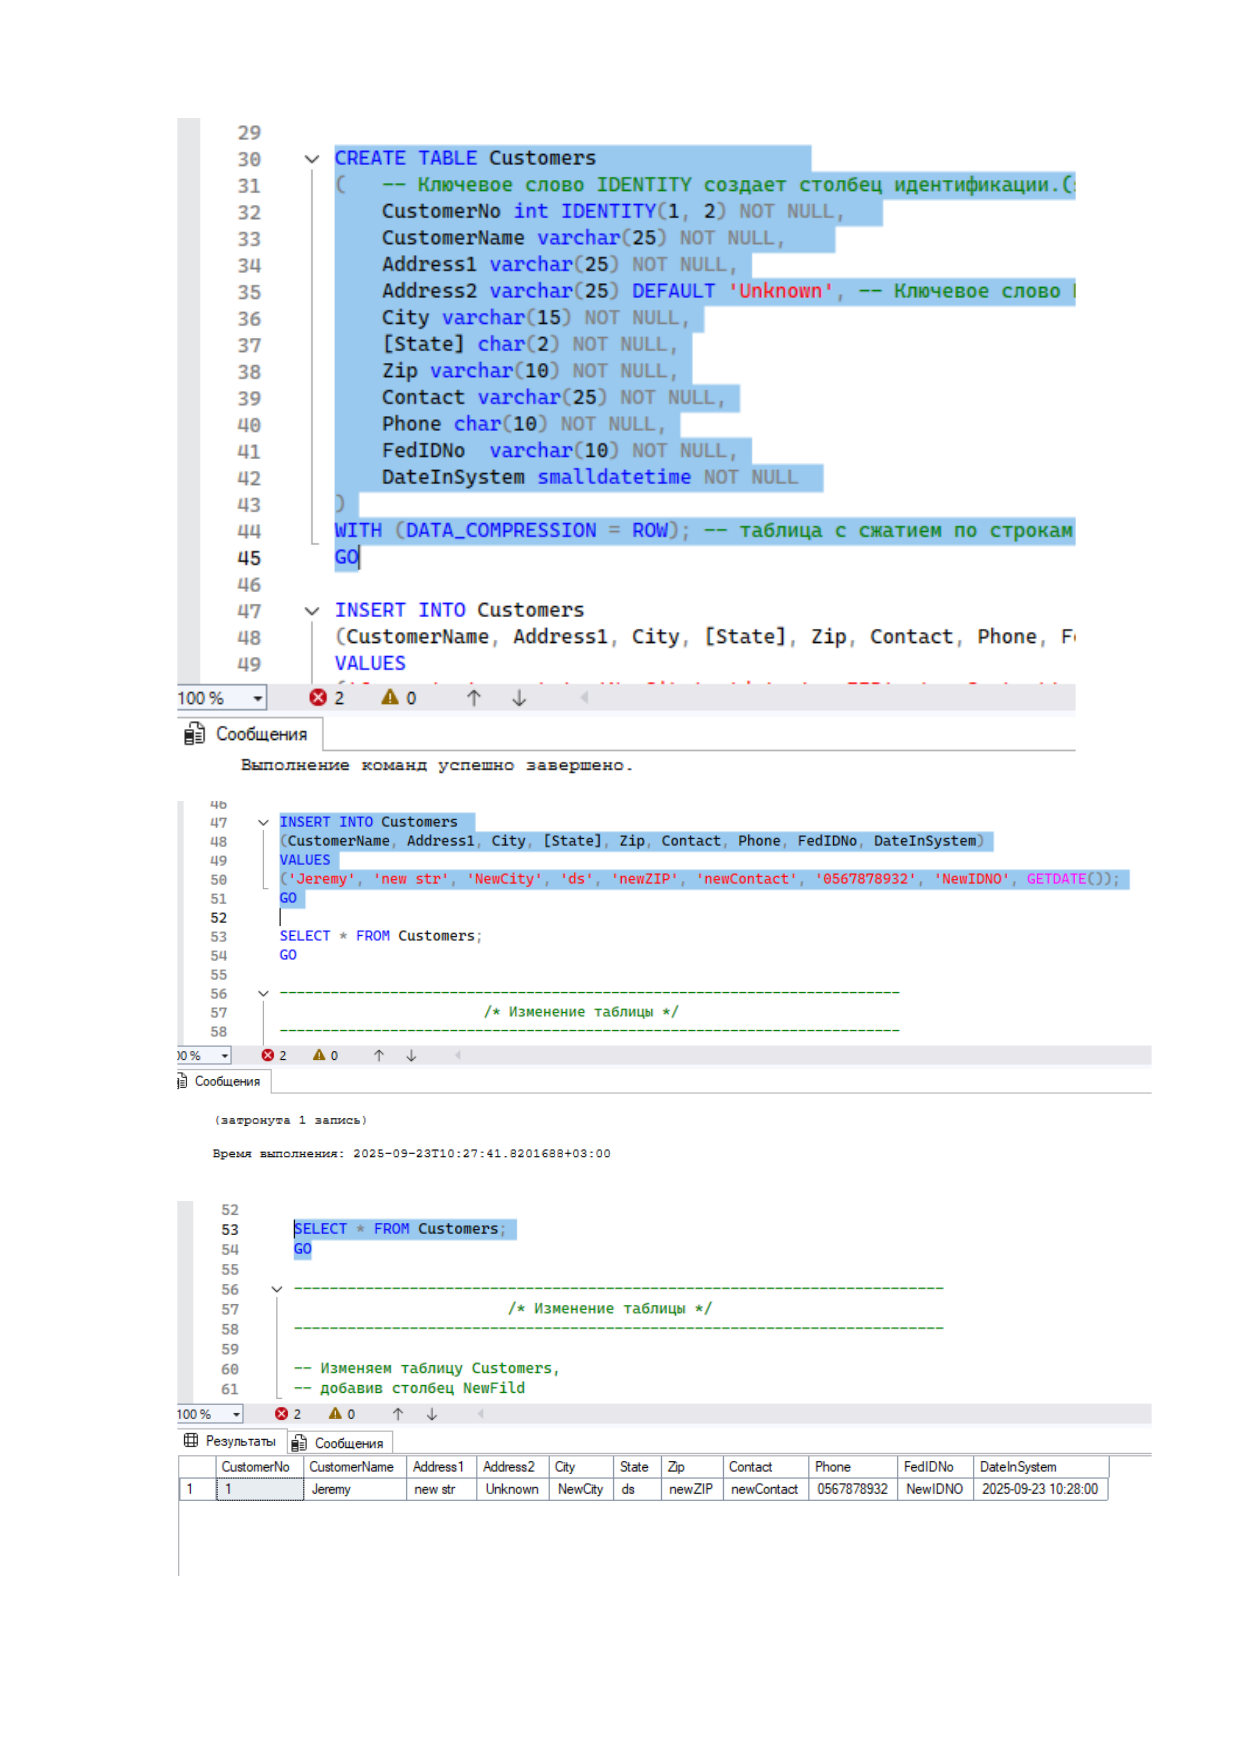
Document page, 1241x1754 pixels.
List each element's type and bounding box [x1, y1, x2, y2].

picture [177, 801, 1152, 1183]
picture [177, 118, 1076, 800]
picture [177, 1201, 1152, 1576]
